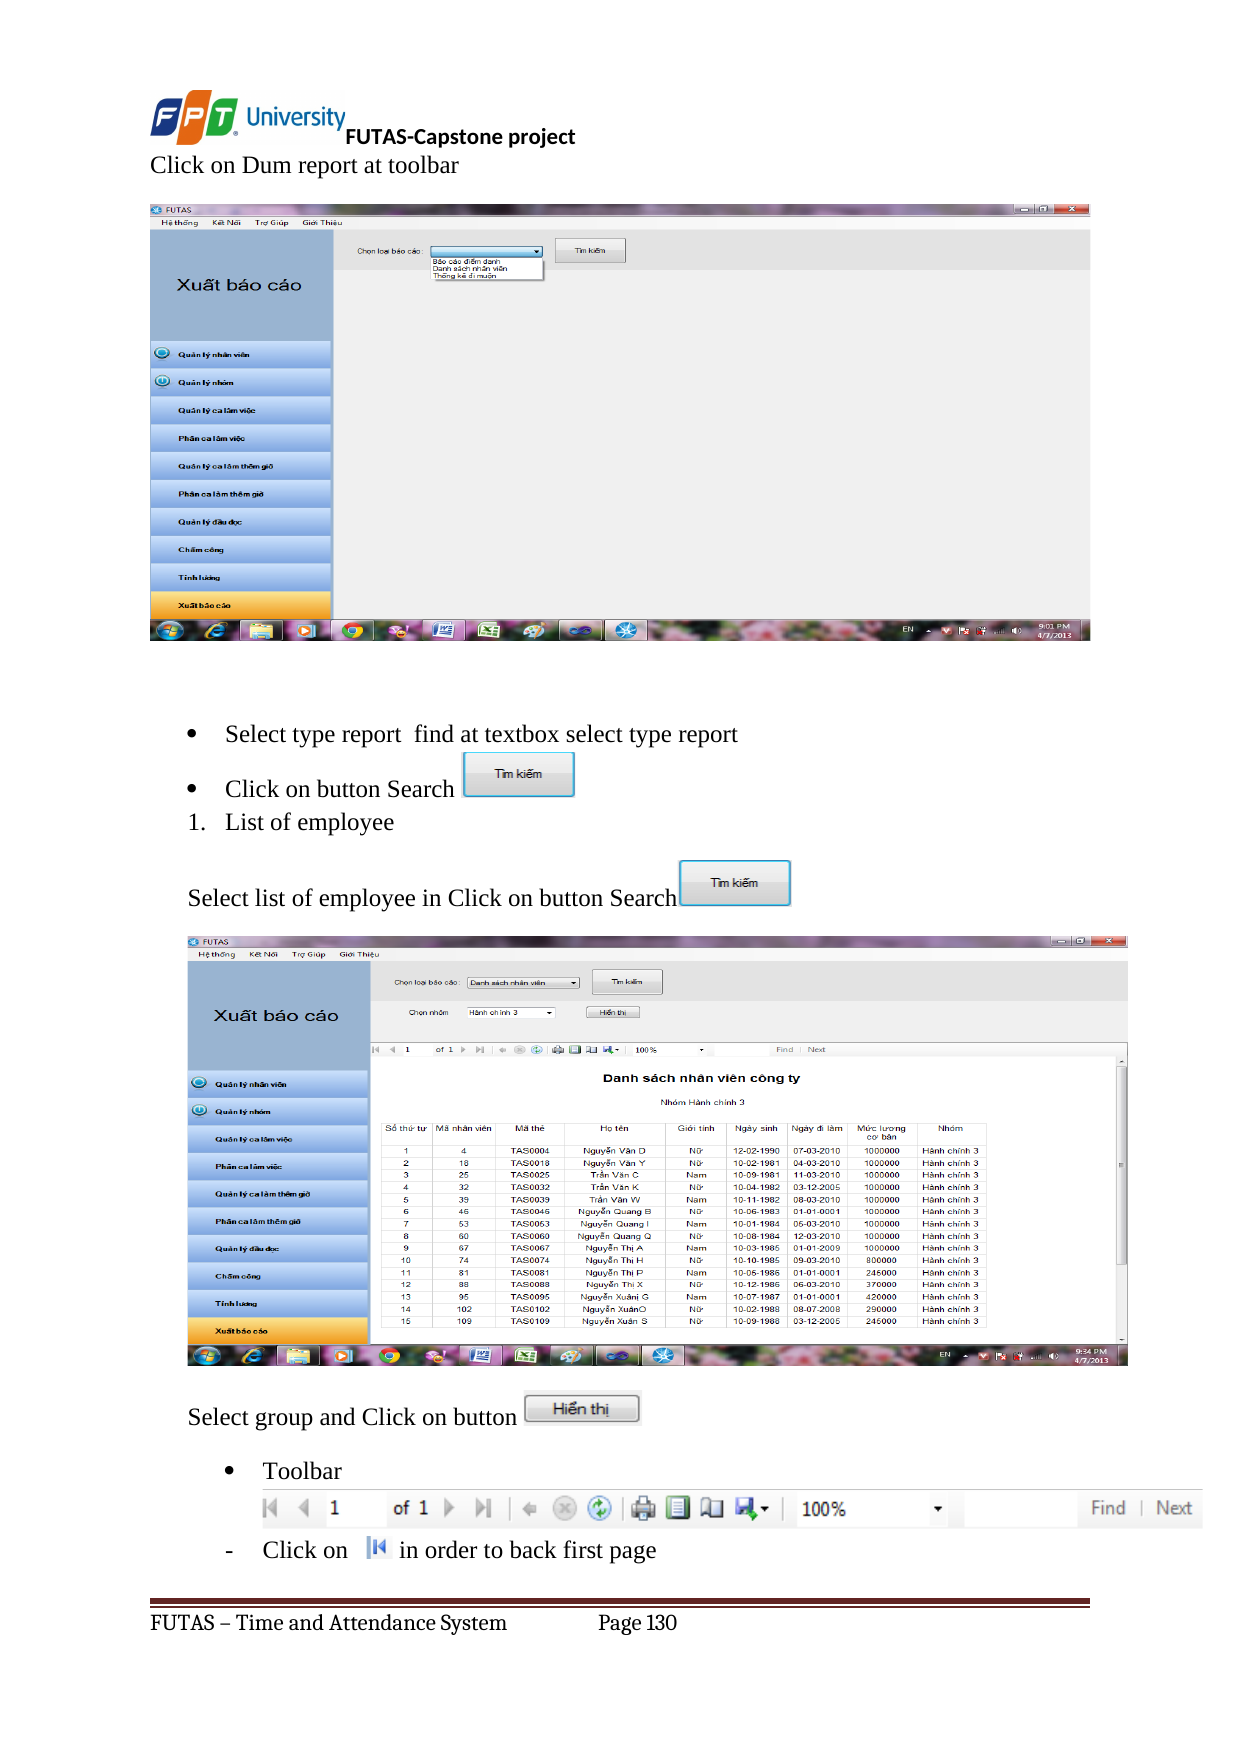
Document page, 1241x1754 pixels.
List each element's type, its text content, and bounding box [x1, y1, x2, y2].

text Select group and Click on button [187, 1390, 1090, 1431]
picture [461, 752, 576, 798]
picture [523, 1390, 643, 1426]
text Select list of employee in Click on button Search [187, 861, 1090, 912]
list List of employee [187, 807, 1090, 836]
picture [150, 204, 1091, 641]
list Click on button Search [187, 752, 1090, 803]
picture [187, 936, 1128, 1366]
text Click on Dum report at toolbar [150, 150, 1090, 179]
picture [677, 860, 792, 907]
picture [366, 1536, 393, 1559]
list Select type report find at textbox select type report [187, 719, 1090, 748]
picture [150, 90, 346, 145]
picture [262, 1489, 1203, 1532]
list Click on in order to back first page [225, 1536, 1090, 1564]
